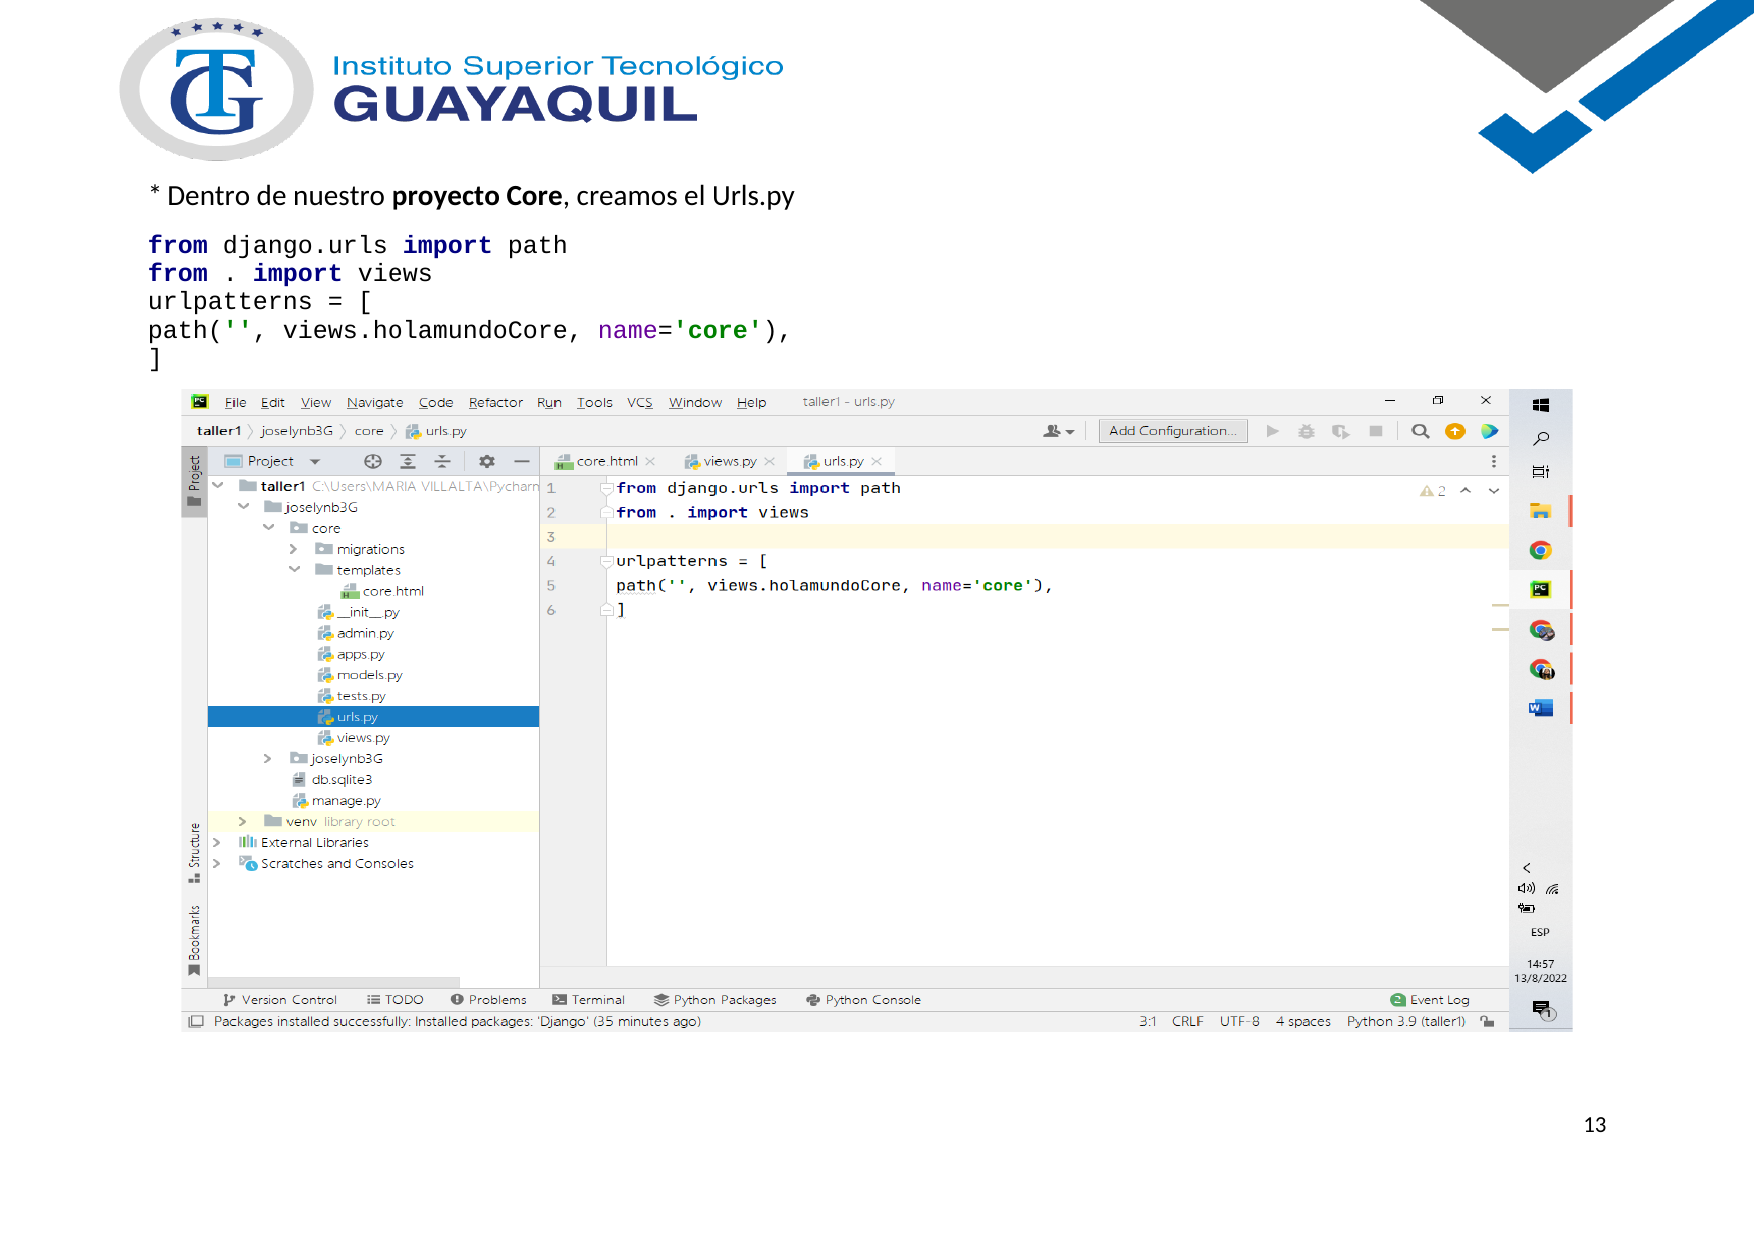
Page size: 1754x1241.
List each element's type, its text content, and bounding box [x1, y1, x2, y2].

picture [0, 0, 1754, 201]
text * Dentro de nuestro proyecto Core, creamos el Urls.py [148, 177, 1606, 213]
text from django.urls import path from . import views urlpatterns = [ path('', views.holamundoCore, name='core'), ] [148, 232, 1606, 374]
picture [181, 389, 1573, 1032]
